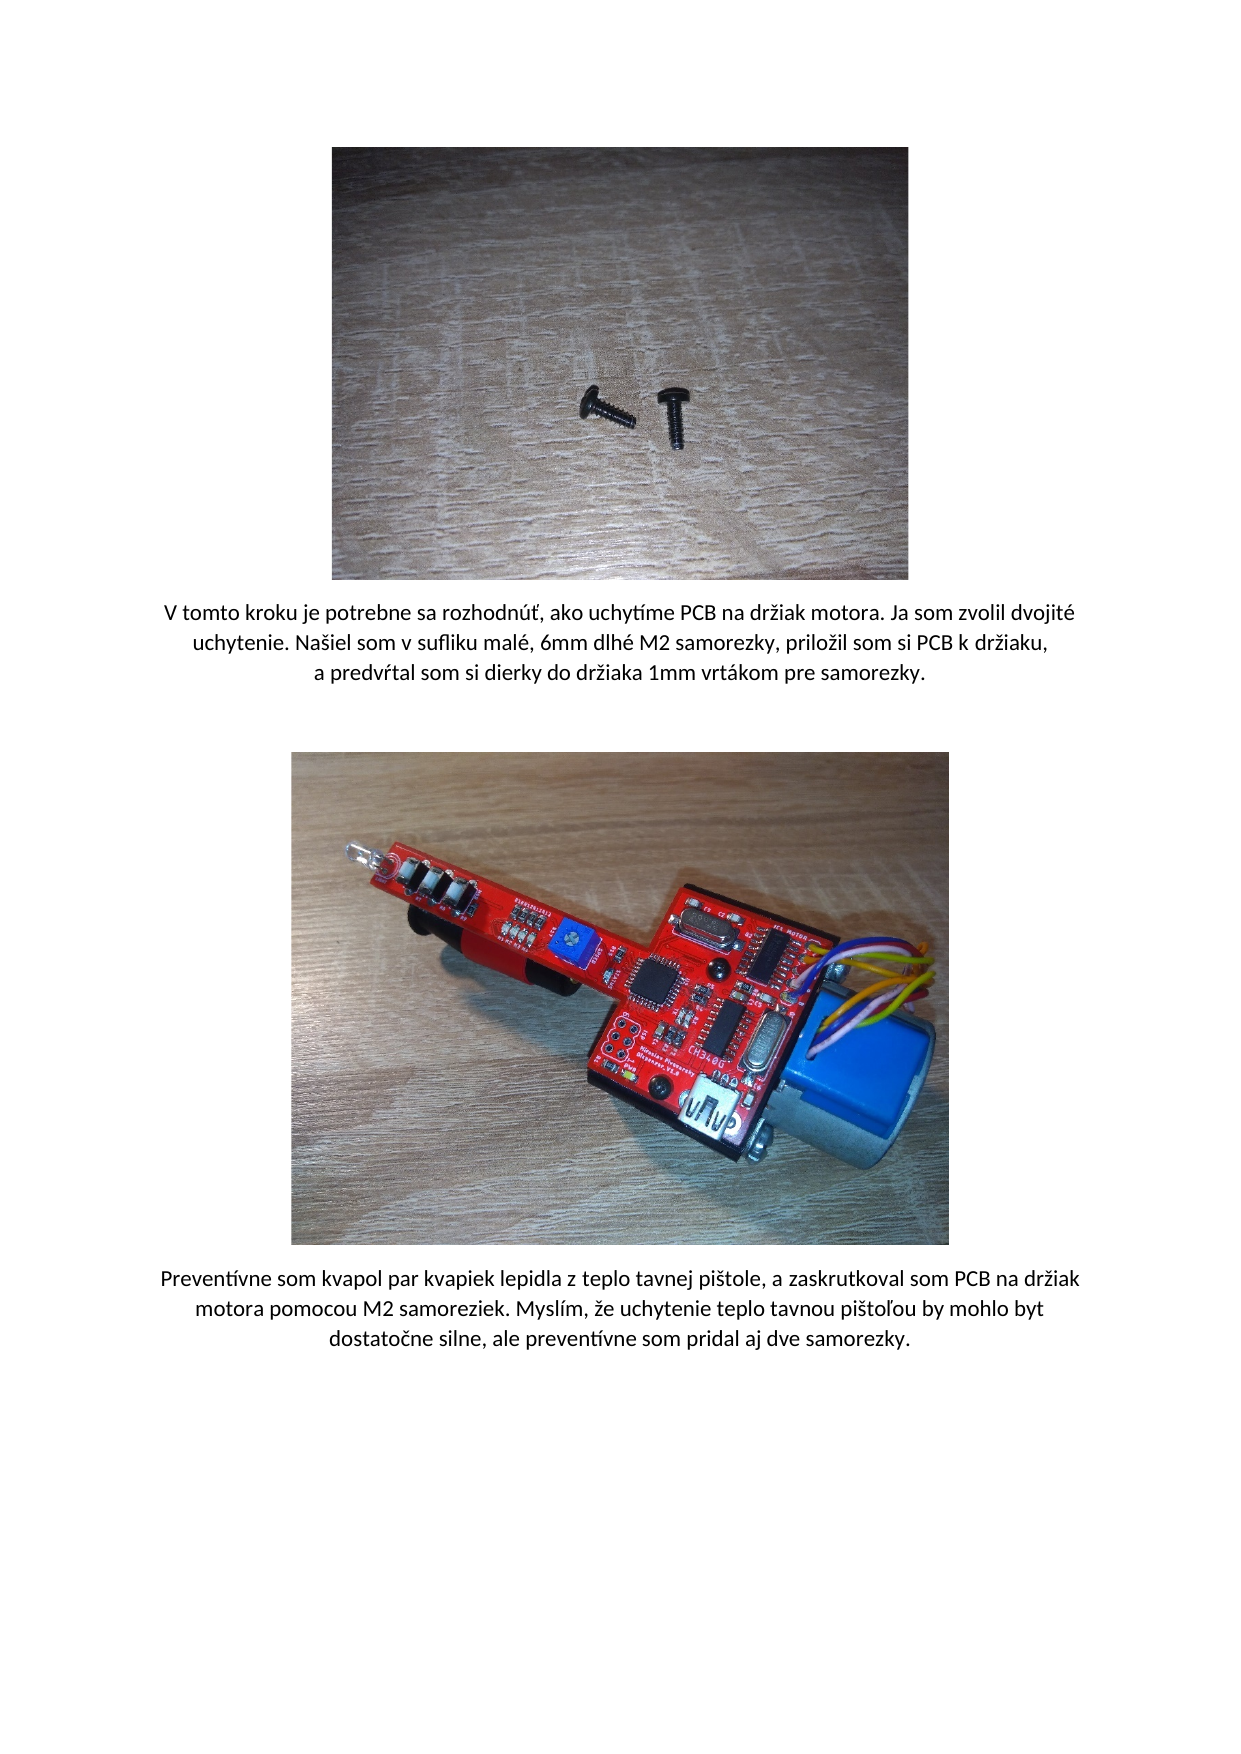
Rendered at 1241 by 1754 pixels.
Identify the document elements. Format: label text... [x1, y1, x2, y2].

picture [291, 752, 949, 1245]
text Preventívne som kvapol par kvapiek lepidla z teplo tavnej pištole, a zaskrutkoval som PCB na držiak motora pomocou M2 samoreziek. Myslím, že uchytenie teplo tavnou pištoľou by mohlo byt dostatočne silne, ale preventívne som pridal aj dve samorezky. [148, 1264, 1093, 1352]
picture [331, 147, 909, 580]
text V tomto kroku je potrebne sa rozhodnúť, ako uchytíme PCB na držiak motora. Ja som zvolil dvojité uchytenie. Našiel som v sufliku malé, 6mm dlhé M2 samorezky, priložil som si PCB k držiaku, a predvŕtal som si dierky do držiaka 1mm vrtákom pre samorezky. [148, 598, 1093, 687]
